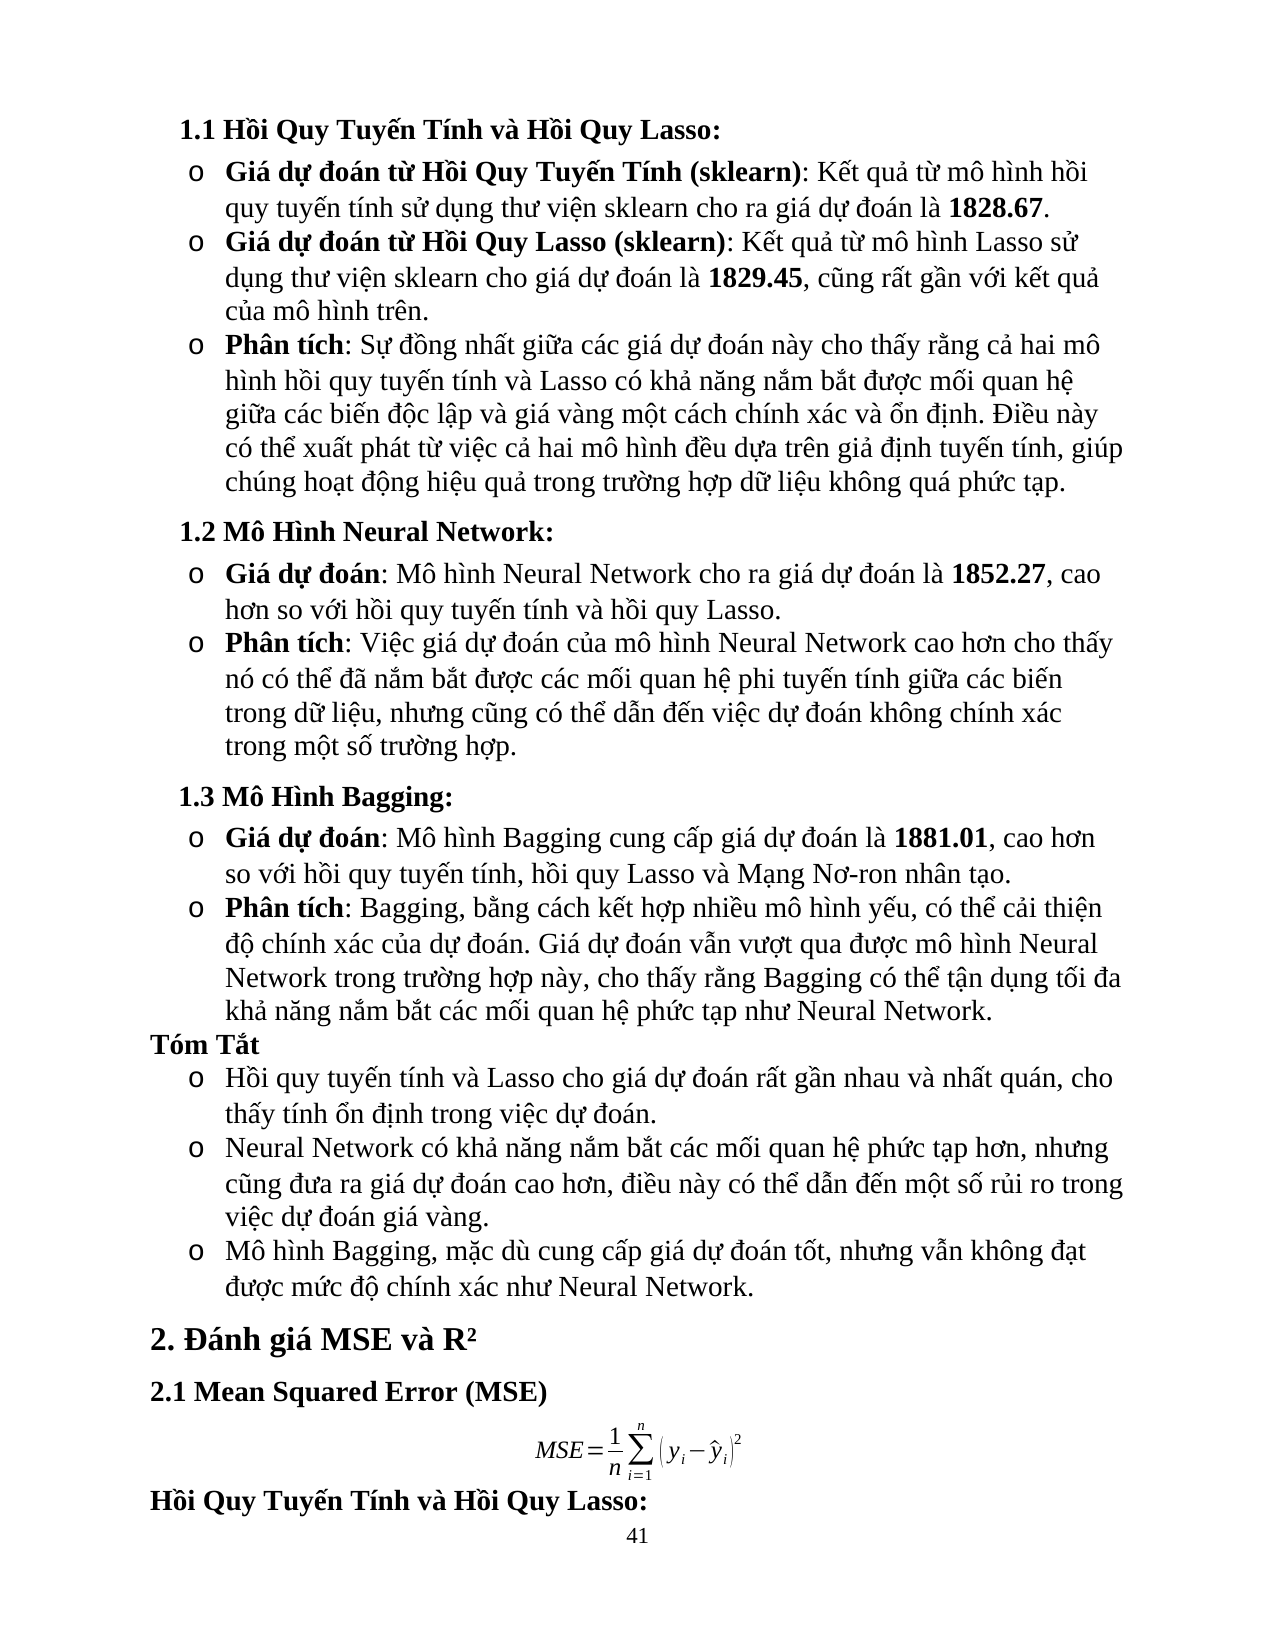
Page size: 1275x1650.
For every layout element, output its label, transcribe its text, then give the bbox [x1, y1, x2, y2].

list Giá dự đoán: Mô hình Neural Network cho ra giá dự đoán là 1852.27, cao hơn so với hồi quy tuyến tính và hồi quy Lasso. [187, 640, 1125, 709]
list Giá dự đoán: Mô hình Bagging cung cấp giá dự đoán là 1881.01, cao hơn so với hồi quy tuyến tính, hồi quy Lasso và Mạng Nơ-ron nhân tạo. [187, 904, 1125, 974]
subtitle 1.1 Hồi Quy Tuyến Tính và Hồi Quy Lasso: [150, 196, 1125, 230]
list Hồi quy tuyến tính và Lasso cho giá dự đoán rất gần nhau và nhất quán, cho thấy tính ổn định trong việc dự đoán. [187, 1144, 1125, 1214]
text Tóm Tắt [150, 1111, 1125, 1144]
list Phân tích: Sự đồng nhất giữa các giá dự đoán này cho thấy rằng cả hai mô hình hồi quy tuyến tính và Lasso có khả năng nắm bắt được mối quan hệ giữa các biến độc lập và giá vàng một cách chính xác và ổn định. Điều này có thể xuất phát từ việc cả hai mô hình đều dựa trên giả định tuyến tính, giúp chúng hoạt động hiệu quả trong trường hợp dữ liệu không quá phức tạp. [187, 411, 1125, 581]
list Giá dự đoán từ Hồi Quy Lasso (sklearn): Kết quả từ mô hình Lasso sử dụng thư viện sklearn cho giá dự đoán là 1829.45, cũng rất gần với kết quả của mô hình trên. [187, 308, 1125, 411]
list Giá dự đoán từ Hồi Quy Tuyến Tính (sklearn): Kết quả từ mô hình hồi quy tuyến tính sử dụng thư viện sklearn cho ra giá dự đoán là 1828.67. [187, 238, 1125, 308]
list Neural Network có khả năng nắm bắt các mối quan hệ phức tạp hơn, nhưng cũng đưa ra giá dự đoán cao hơn, điều này có thể dẫn đến một số rủi ro trong việc dự đoán giá vàng. [187, 1214, 1125, 1317]
subtitle 1.2 Mô Hình Neural Network: [150, 598, 1125, 631]
list Mô hình Bagging, mặc dù cung cấp giá dự đoán tốt, nhưng vẫn không đạt được mức độ chính xác như Neural Network. [187, 1317, 1125, 1387]
list Phân tích: Bagging, bằng cách kết hợp nhiều mô hình yếu, có thể cải thiện độ chính xác của dự đoán. Giá dự đoán vẫn vượt qua được mô hình Neural Network trong trường hợp này, cho thấy rằng Bagging có thể tận dụng tối đa khả năng nắm bắt các mối quan hệ phức tạp như Neural Network. [187, 974, 1125, 1111]
list Phân tích: Việc giá dự đoán của mô hình Neural Network cao hơn cho thấy nó có thể đã nắm bắt được các mối quan hệ phi tuyến tính giữa các biến trong dữ liệu, nhưng cũng có thể dẫn đến việc dự đoán không chính xác trong một số trường hợp. [187, 709, 1125, 846]
subtitle 1.3 Mô Hình Bagging: [150, 863, 1125, 896]
